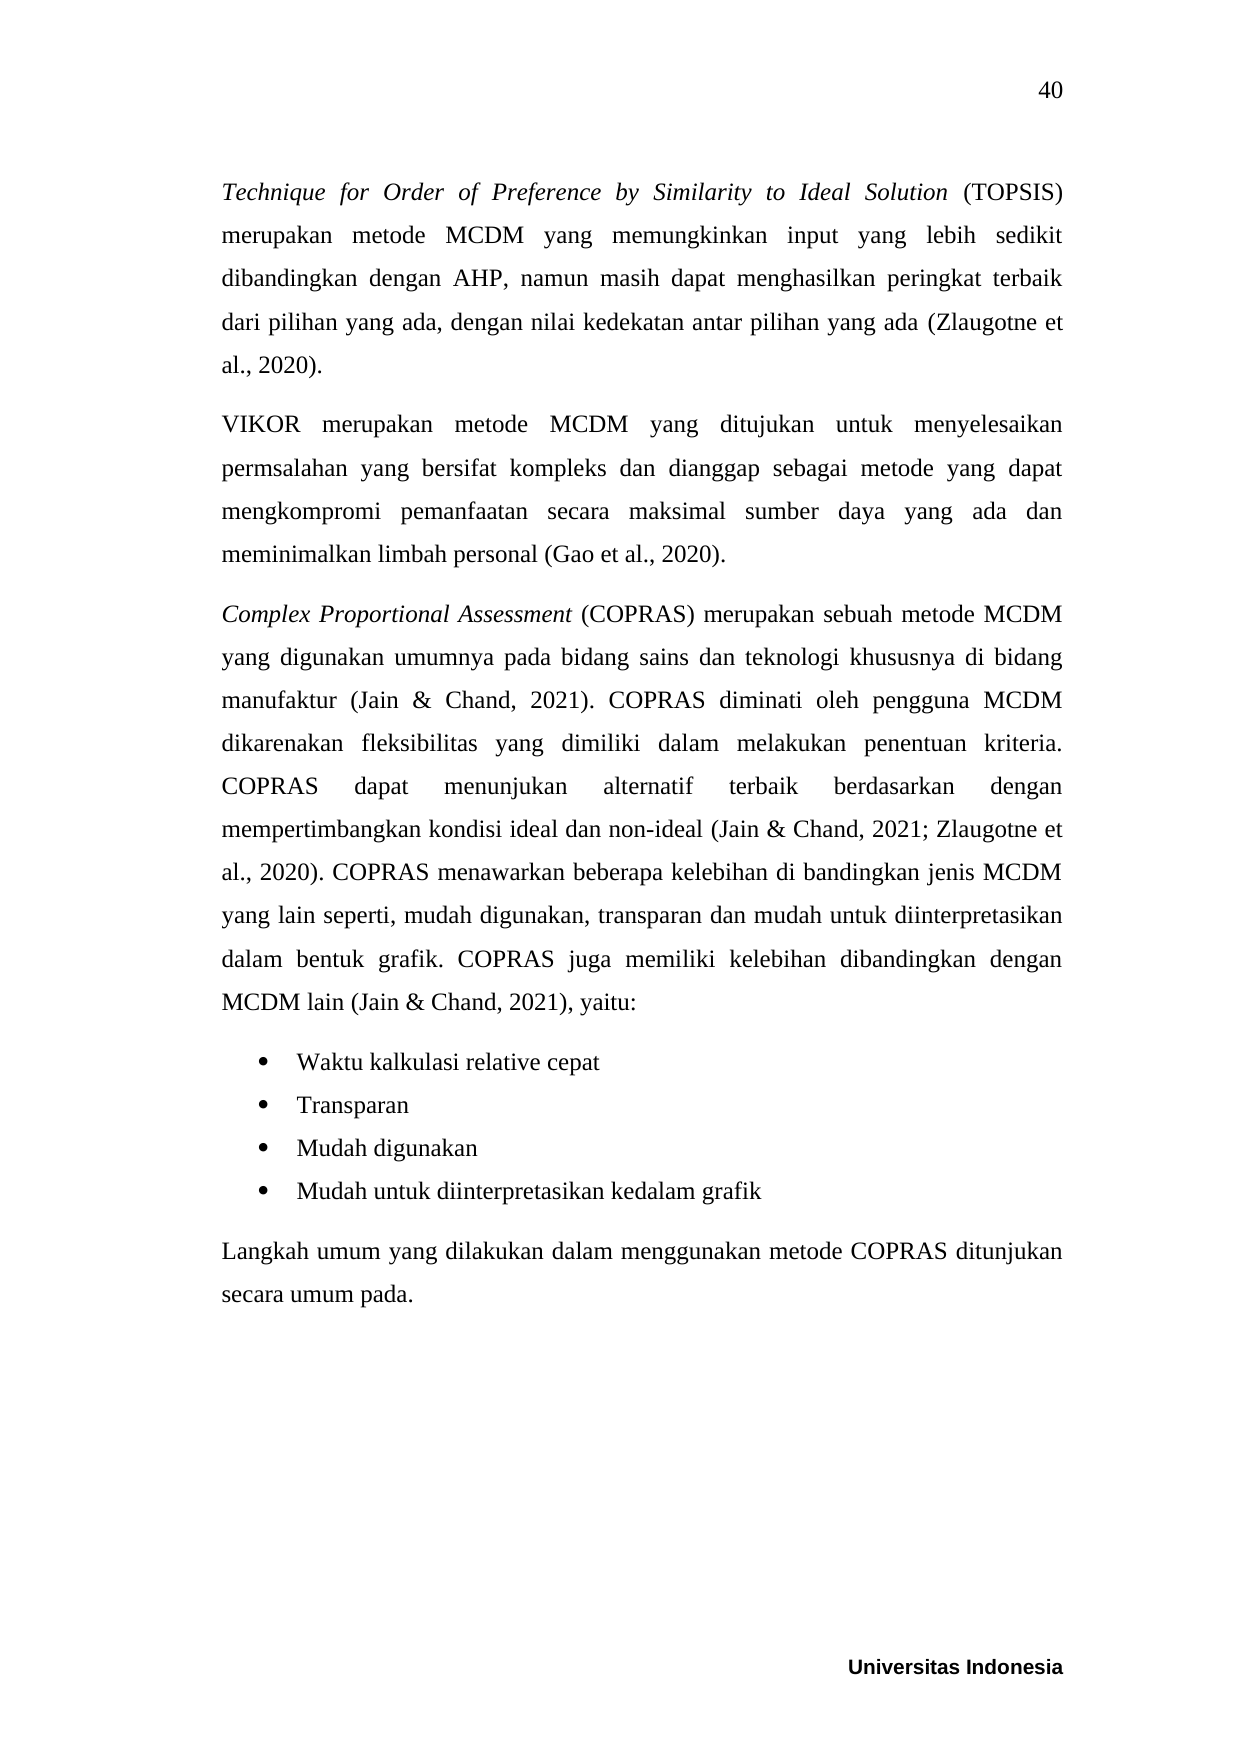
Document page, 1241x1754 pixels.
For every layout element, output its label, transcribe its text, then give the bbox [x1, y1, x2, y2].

list Transparan [259, 1090, 1063, 1118]
text VIKOR merupakan metode MCDM yang ditujukan untuk menyelesaikan permsalahan yang bersifat kompleks dan dianggap sebagai metode yang dapat mengkompromi pemanfaatan secara maksimal sumber daya yang ada dan meminimalkan limbah personal (Gao et al., 2020). [221, 409, 1063, 568]
text Complex Proportional Assessment (COPRAS) merupakan sebuah metode MCDM yang digunakan umumnya pada bidang sains dan teknologi khususnya di bidang manufaktur (Jain & Chand, 2021). COPRAS diminati oleh pengguna MCDM dikarenakan fleksibilitas yang dimiliki dalam melakukan penentuan kriteria. COPRAS dapat menunjukan alternatif terbaik berdasarkan dengan mempertimbangkan kondisi ideal dan non-ideal (Jain & Chand, 2021; Zlaugotne et al., 2020). COPRAS menawarkan beberapa kelebihan di bandingkan jenis MCDM yang lain seperti, mudah digunakan, transparan dan mudah untuk diinterpretasikan dalam bentuk grafik. COPRAS juga memiliki kelebihan dibandingkan dengan MCDM lain (Jain & Chand, 2021), yaitu: [221, 599, 1063, 1016]
text Langkah umum yang dilakukan dalam menggunakan metode COPRAS ditunjukan secara umum pada. [221, 1236, 1063, 1308]
text Technique for Order of Preference by Similarity to Ideal Solution (TOPSIS) merupakan metode MCDM yang memungkinkan input yang lebih sedikit dibandingkan dengan AHP, namun masih dapat menghasilkan peringkat terbaik dari pilihan yang ada, dengan nilai kedekatan antar pilihan yang ada (Zlaugotne et al., 2020). [221, 177, 1063, 378]
list Mudah untuk diinterpretasikan kedalam grafik [259, 1176, 1063, 1205]
list Mudah digunakan [259, 1133, 1063, 1162]
list Waktu kalkulasi relative cepat [259, 1047, 1063, 1075]
